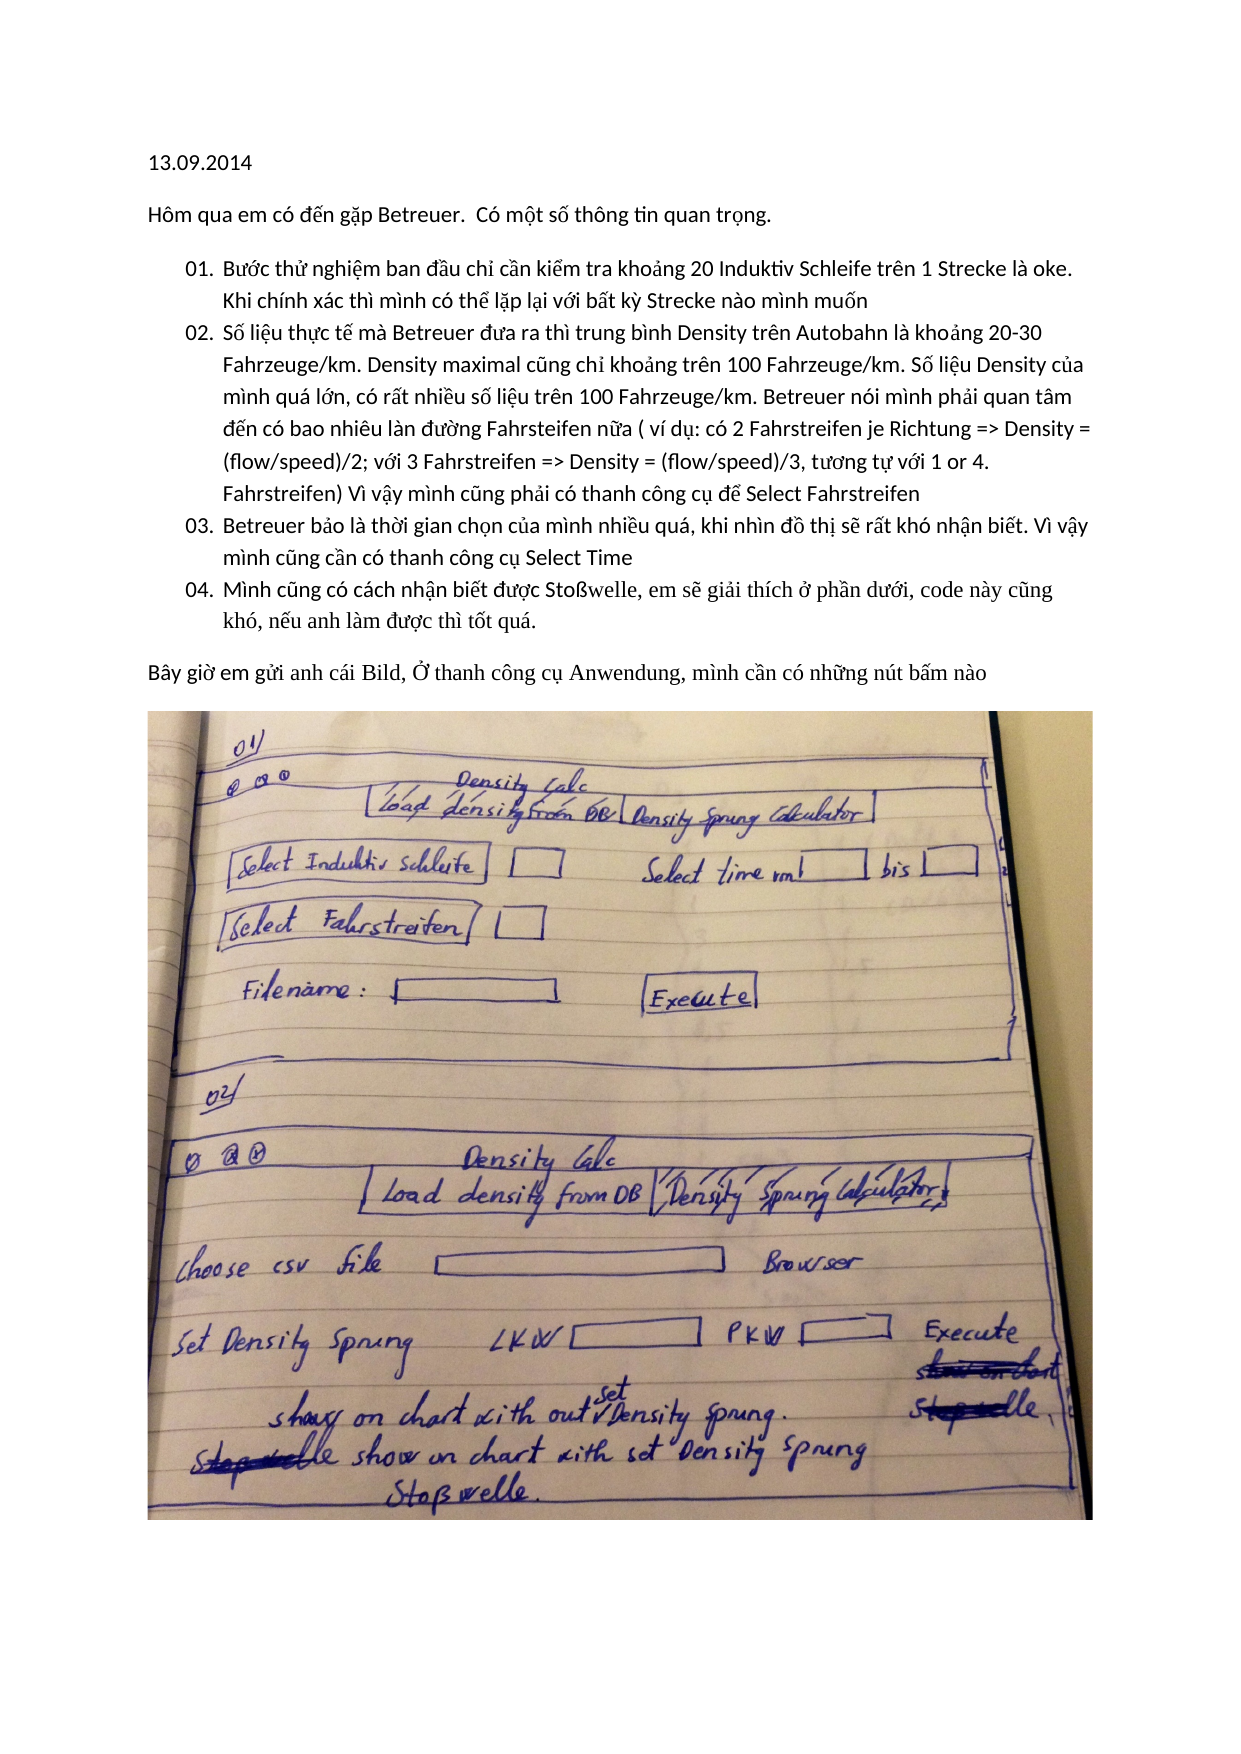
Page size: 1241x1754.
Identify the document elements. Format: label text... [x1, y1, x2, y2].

list Mình cũng có cách nhận biết được Stoßwelle, em sẽ giải thích ở phần dưới, code này cũng khó, nếu anh làm được thì tốt quá. [185, 576, 1093, 634]
text 13.09.2014 [148, 148, 1093, 176]
list Betreuer bảo là thời gian chọn của mình nhiều quá, khi nhìn đồ thị sẽ rất khó nhận biết. Vì vậy mình cũng cần có thanh công cụ Select Time [185, 511, 1093, 571]
list Số liệu thực tế mà Betreuer đưa ra thì trung bình Density trên Autobahn là khoảng 20-30 Fahrzeuge/km. Density maximal cũng chỉ khoảng trên 100 Fahrzeuge/km. Số liệu Density của mình quá lớn, có rất nhiều số liệu trên 100 Fahrzeuge/km. Betreuer nói mình phải quan tâm đến có bao nhiêu làn đường Fahrsteifen nữa ( ví dụ: có 2 Fahrstreifen je Richtung => Density = (flow/speed)/2; với 3 Fahrstreifen => Density = (flow/speed)/3, tương tự với 1 or 4. Fahrstreifen) Vì vậy mình cũng phải có thanh công cụ để Select Fahrstreifen [185, 318, 1093, 507]
text Bây giờ em gửi anh cái Bild, Ở thanh công cụ Anwendung, mình cần có những nút bấm nào [148, 658, 1093, 686]
list Bước thử nghiệm ban đầu chỉ cần kiểm tra khoảng 20 Induktiv Schleife trên 1 Strecke là oke. Khi chính xác thì mình có thể lặp lại với bất kỳ Strecke nào mình muốn [185, 254, 1093, 314]
text Hôm qua em có đến gặp Betreuer. Có một số thông tin quan trọng. [148, 201, 1093, 229]
picture [147, 711, 1093, 1520]
